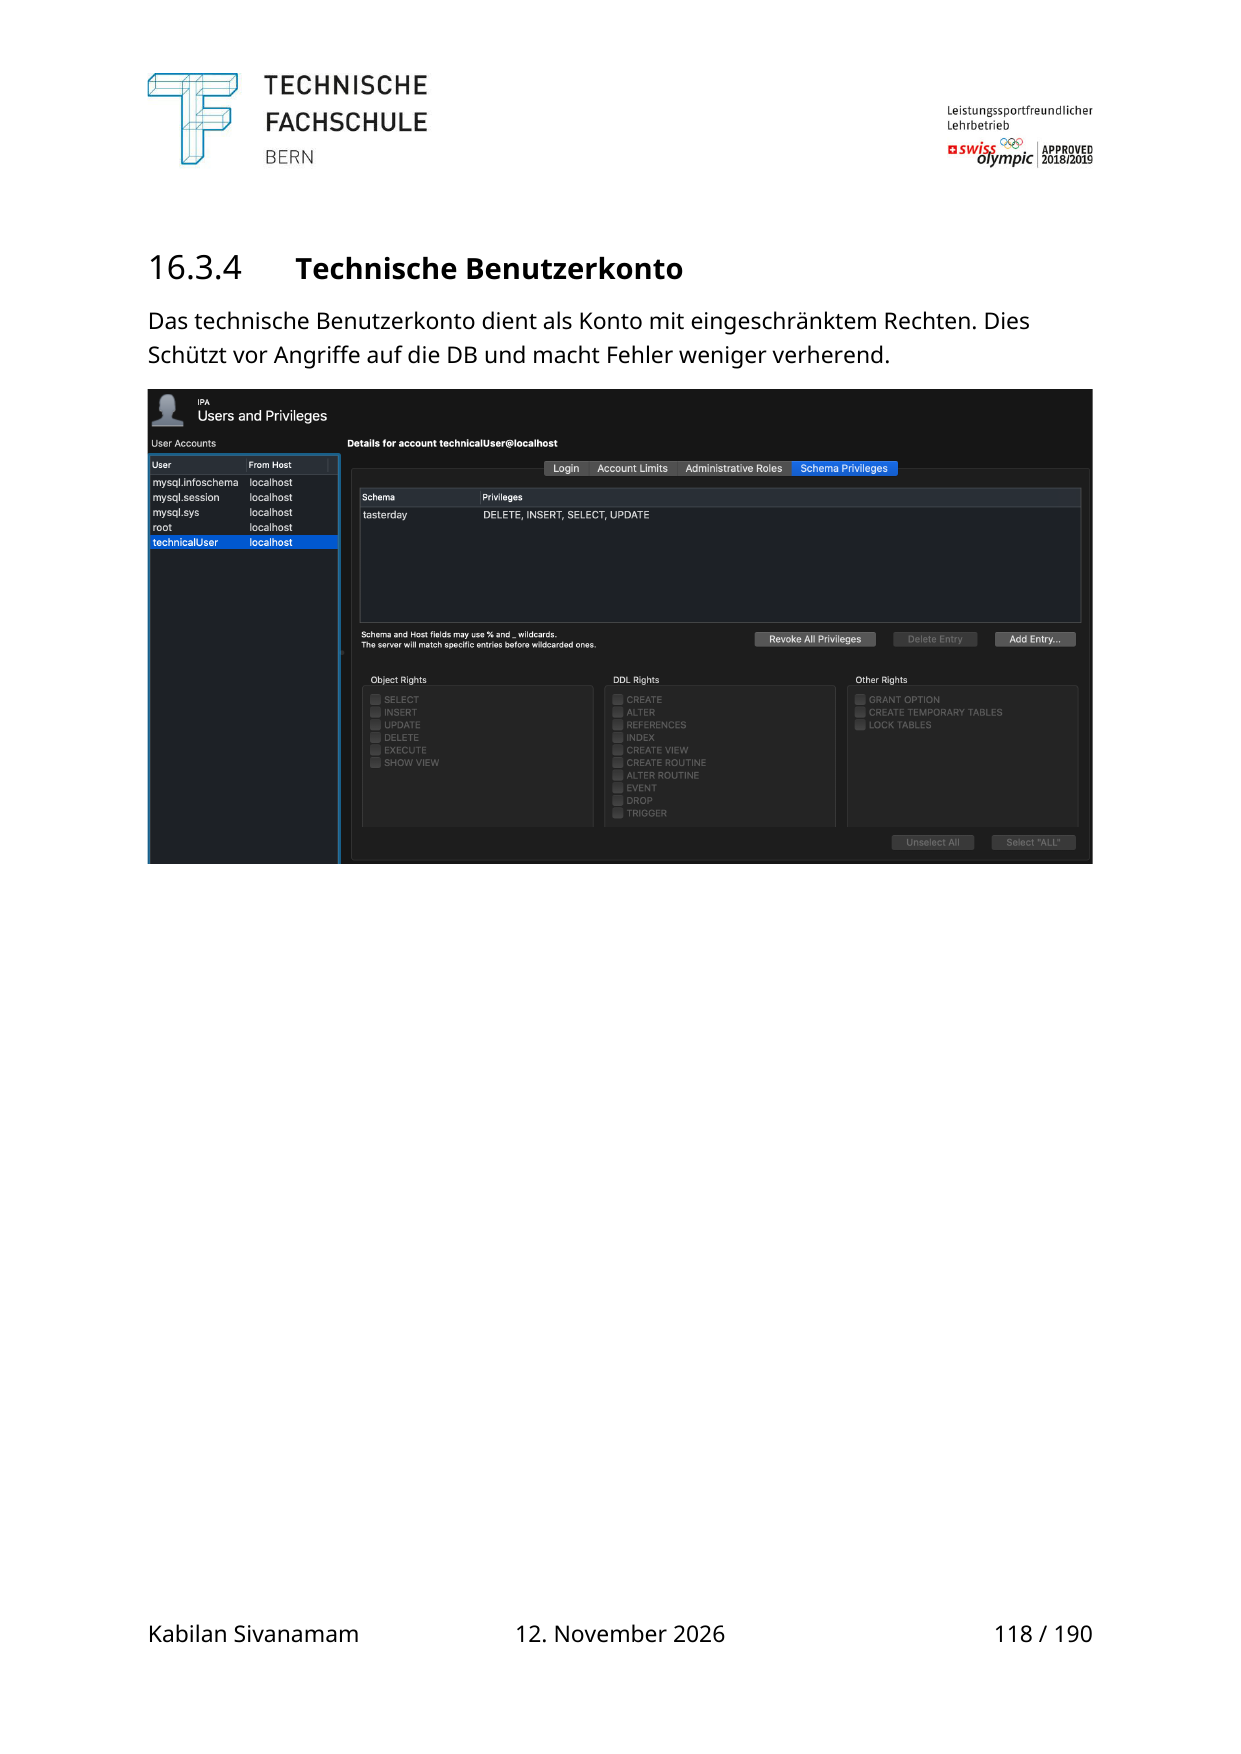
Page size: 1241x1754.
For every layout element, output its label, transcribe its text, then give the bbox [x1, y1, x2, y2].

subtitle Technische Benutzerkonto [148, 244, 1093, 289]
picture [147, 73, 1093, 196]
text Das technische Benutzerkonto dient als Konto mit eingeschränktem Rechten. Dies Schützt vor Angriffe auf die DB und macht Fehler weniger verherend. [148, 305, 1093, 370]
picture [147, 389, 1093, 864]
